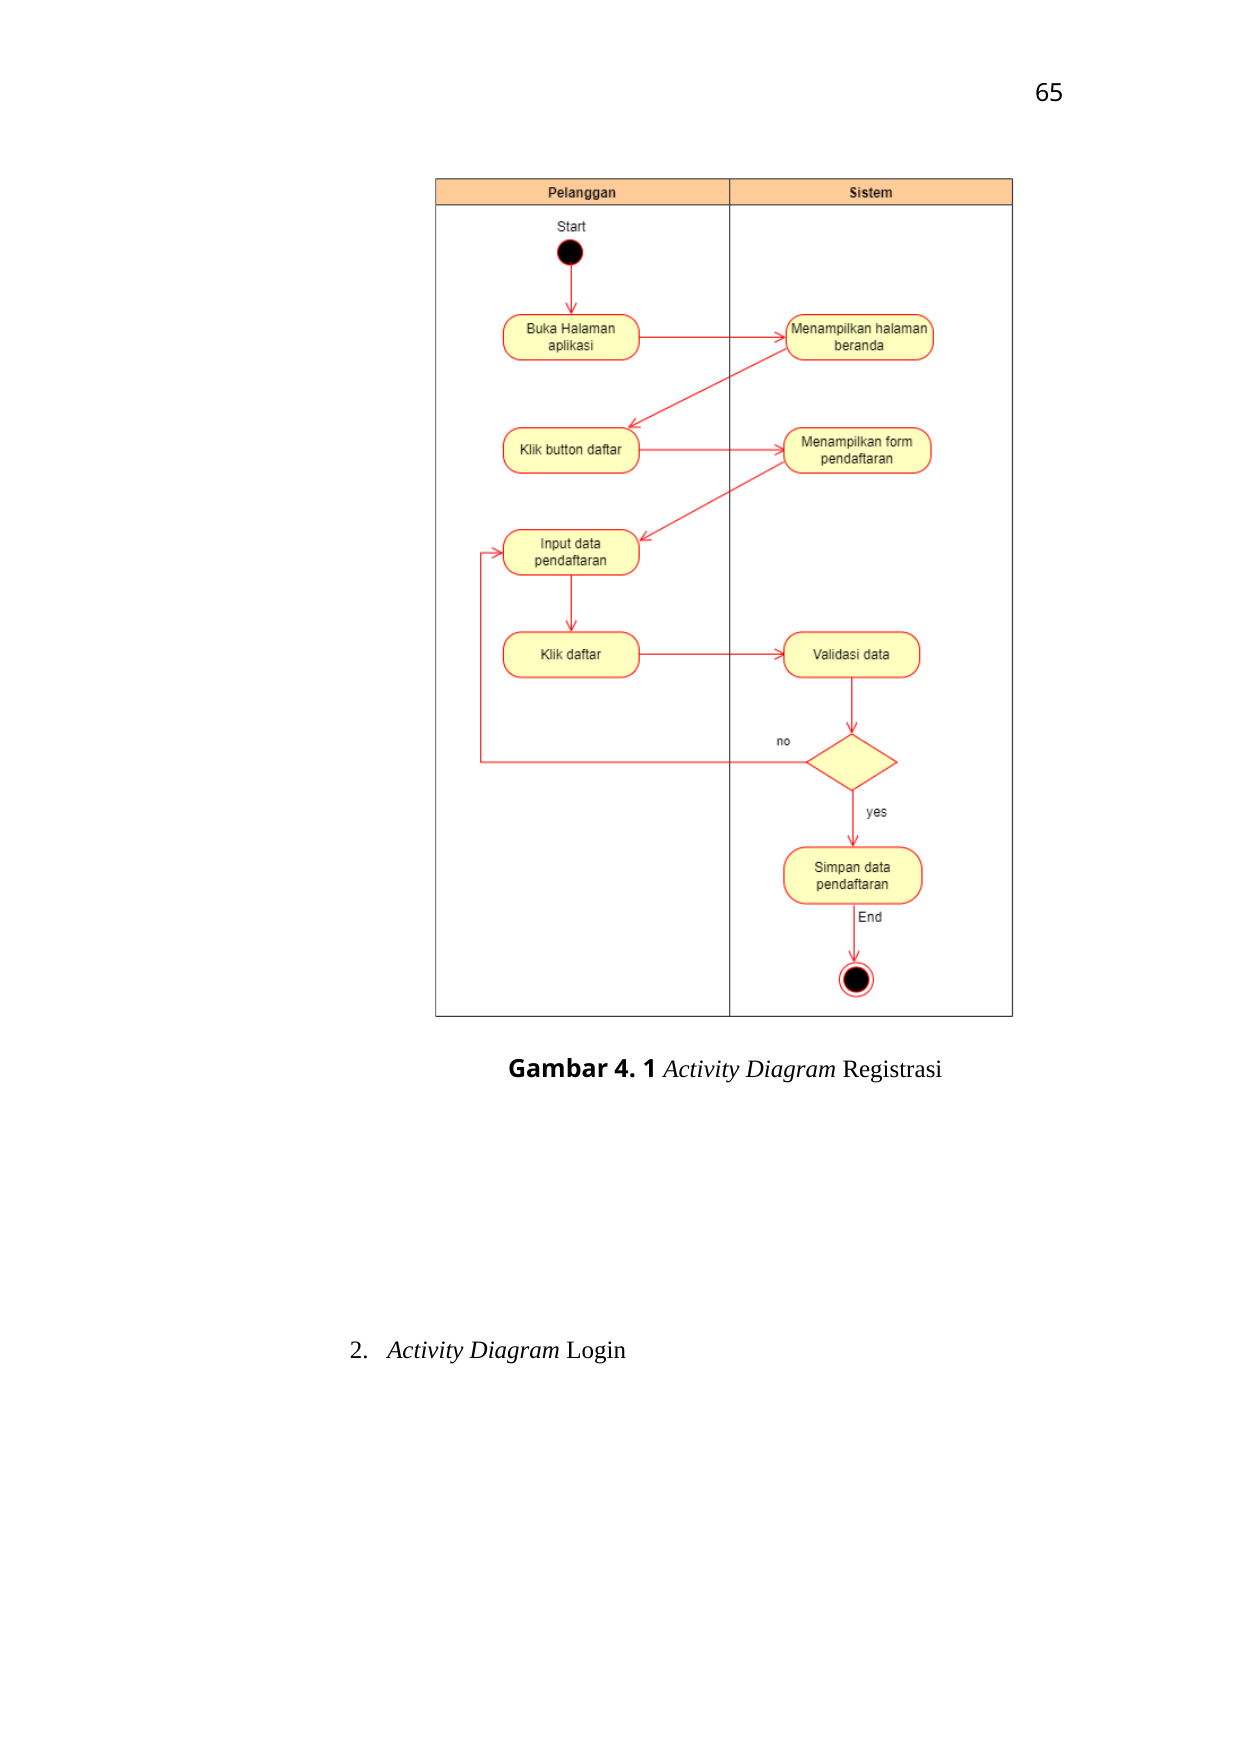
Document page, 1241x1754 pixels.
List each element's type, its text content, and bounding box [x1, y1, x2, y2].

text Gambar 4. 1 Activity Diagram Registrasi [312, 1050, 1063, 1084]
picture [435, 177, 1015, 1017]
list Activity Diagram Login [349, 1335, 1063, 1364]
